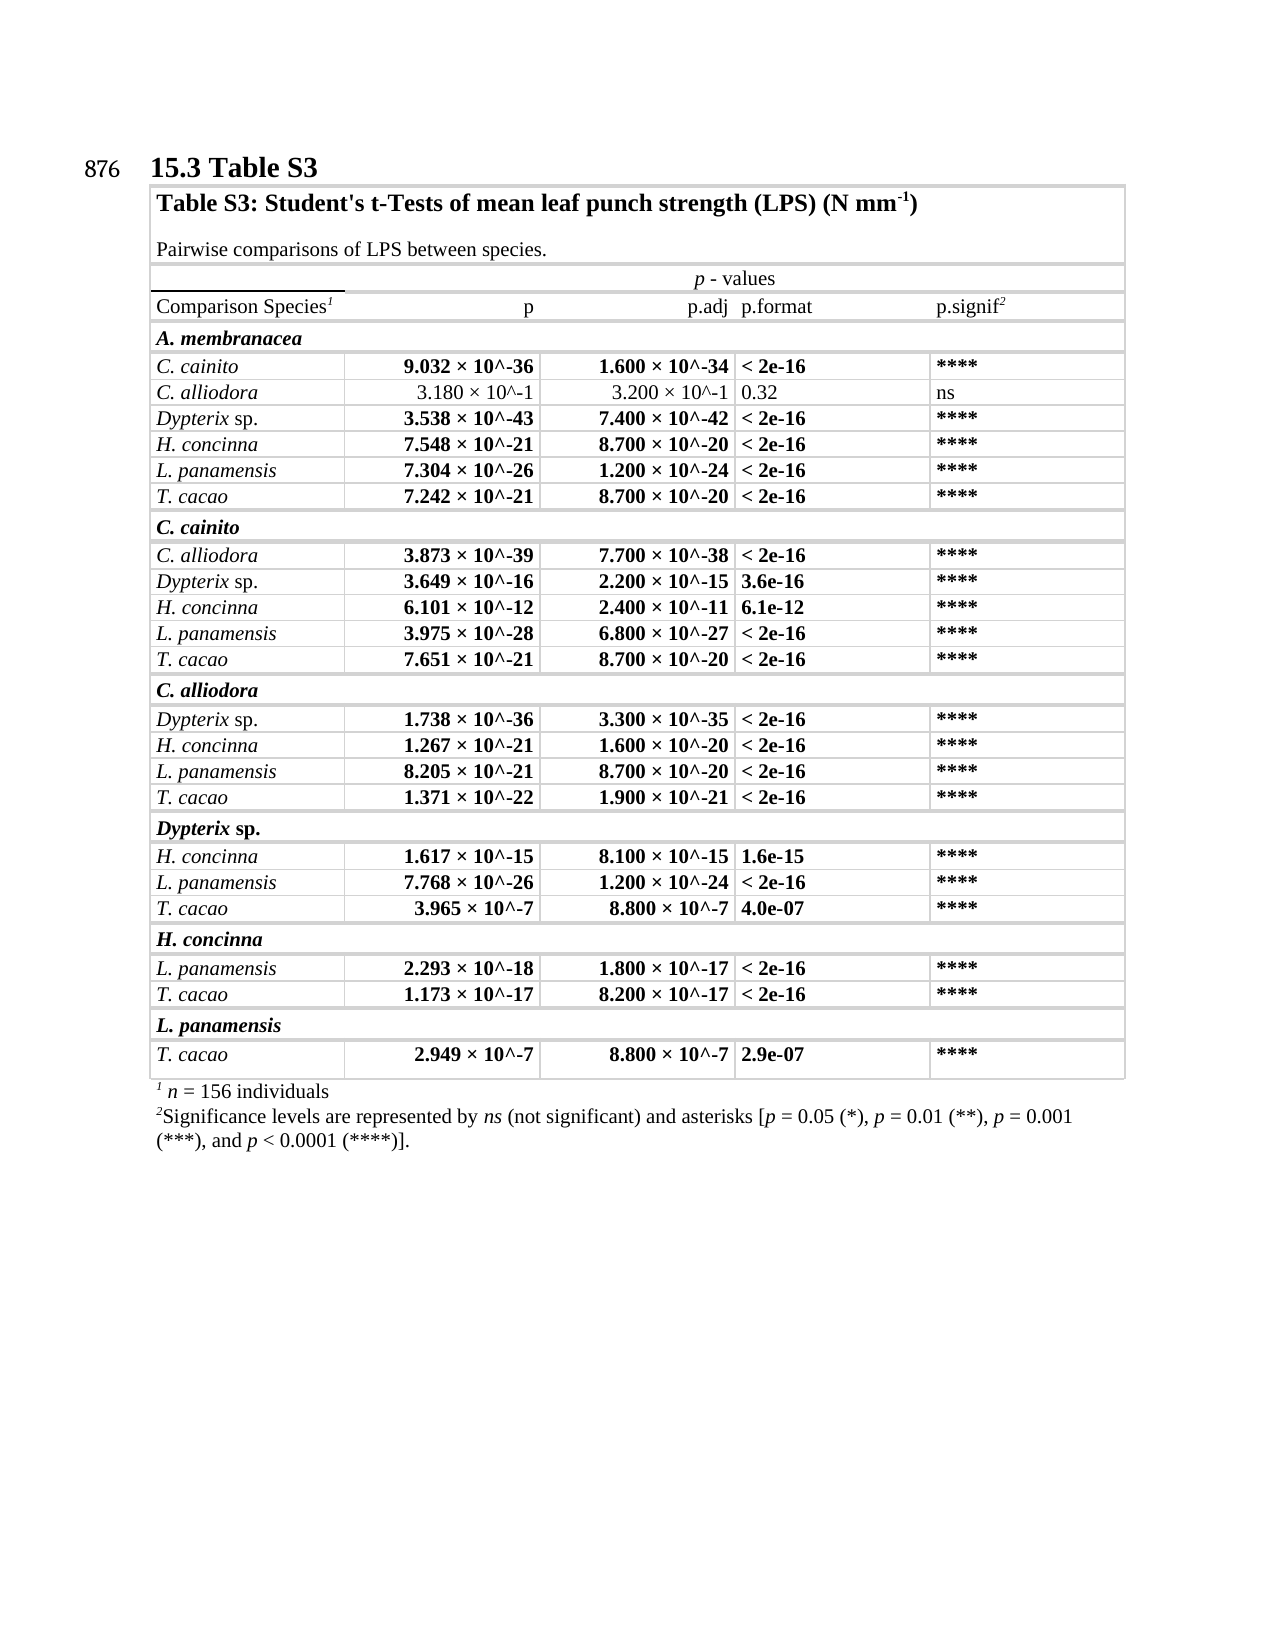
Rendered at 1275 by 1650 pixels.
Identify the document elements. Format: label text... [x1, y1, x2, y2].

table_cell 7.400 × 10^-42 [541, 406, 734, 430]
table_cell 8.700 × 10^-20 [541, 432, 734, 456]
table_cell < 2e-16 [736, 458, 929, 482]
table_cell 3.538 × 10^-43 [345, 406, 539, 430]
table_cell **** [931, 896, 1124, 921]
table_cell **** [931, 621, 1124, 646]
table_cell 2.200 × 10^-15 [541, 570, 734, 594]
table_cell C. cainito [151, 512, 1124, 539]
table_cell **** [931, 406, 1124, 430]
table_cell H. concinna [151, 925, 1124, 952]
table_cell < 2e-16 [736, 956, 929, 980]
table_cell 0.32 [736, 380, 929, 404]
table_cell L. panamensis [151, 1010, 1124, 1037]
table_cell ns [931, 380, 1124, 404]
table_cell < 2e-16 [736, 870, 929, 895]
table_cell < 2e-16 [736, 733, 929, 757]
table_cell < 2e-16 [736, 707, 929, 731]
table_cell L. panamensis [151, 458, 344, 482]
table_cell 1.6e-15 [736, 844, 929, 869]
table_cell 3.873 × 10^-39 [345, 544, 539, 568]
table_cell 8.200 × 10^-17 [541, 982, 734, 1006]
table_cell p - values [345, 266, 1124, 290]
table_cell 2.293 × 10^-18 [345, 956, 539, 980]
table_cell H. concinna [151, 844, 344, 869]
table_cell 3.649 × 10^-16 [345, 570, 539, 594]
table_cell 1.800 × 10^-17 [541, 956, 734, 980]
table_cell **** [931, 570, 1124, 594]
table_cell T. cacao [151, 785, 344, 809]
table_cell 7.548 × 10^-21 [345, 432, 539, 456]
table_cell < 2e-16 [736, 406, 929, 430]
table_cell < 2e-16 [736, 647, 929, 672]
table_cell 8.205 × 10^-21 [345, 759, 539, 783]
table_cell **** [931, 982, 1124, 1006]
table_cell T. cacao [151, 484, 344, 508]
table_cell 1.267 × 10^-21 [345, 733, 539, 757]
table_cell 2Significance levels are represented by ns (not significant) and asterisks [p = 0.05 (*), p = 0.01 (**), p = 0.001 (***), and p < 0.0001 (****)]. [150, 1104, 1125, 1152]
table_cell H. concinna [151, 432, 344, 456]
table_cell p.adj [540, 294, 735, 319]
table_cell 3.300 × 10^-35 [541, 707, 734, 731]
table_cell 7.651 × 10^-21 [345, 647, 539, 672]
table_cell 6.101 × 10^-12 [345, 595, 539, 620]
table_cell 1.200 × 10^-24 [541, 870, 734, 895]
table_cell 3.6e-16 [736, 570, 929, 594]
table_cell C. alliodora [151, 544, 344, 568]
table_cell 8.700 × 10^-20 [541, 484, 734, 508]
table_cell 7.242 × 10^-21 [345, 484, 539, 508]
table_cell < 2e-16 [736, 759, 929, 783]
table_cell 2.400 × 10^-11 [541, 595, 734, 620]
table_cell 4.0e-07 [736, 896, 929, 921]
table_cell 8.700 × 10^-20 [541, 759, 734, 783]
subtitle 15.3 Table S3 [150, 150, 1125, 183]
table_cell **** [931, 956, 1124, 980]
table_cell L. panamensis [151, 621, 344, 646]
table_cell H. concinna [151, 595, 344, 620]
table_cell T. cacao [151, 982, 344, 1006]
table_cell T. cacao [151, 1042, 344, 1078]
table_cell < 2e-16 [736, 785, 929, 809]
table_cell [151, 266, 344, 290]
table_cell **** [931, 544, 1124, 568]
table_cell **** [931, 733, 1124, 757]
table_cell **** [931, 595, 1124, 620]
table_cell **** [931, 354, 1124, 378]
table_cell Dypterix sp. [151, 707, 344, 731]
table_cell < 2e-16 [736, 544, 929, 568]
table_cell < 2e-16 [736, 354, 929, 378]
table_cell 2.9e-07 [736, 1042, 929, 1078]
table_cell Comparison Species1 [151, 292, 344, 319]
table_cell C. alliodora [151, 380, 344, 404]
table_cell 6.800 × 10^-27 [541, 621, 734, 646]
table_cell C. cainito [151, 354, 344, 378]
table_cell 1.617 × 10^-15 [345, 844, 539, 869]
table_cell p.signif2 [930, 294, 1124, 319]
table_cell Dypterix sp. [151, 570, 344, 594]
table_cell H. concinna [151, 733, 344, 757]
table_cell 3.180 × 10^-1 [345, 380, 539, 404]
table_cell 3.975 × 10^-28 [345, 621, 539, 646]
table_cell **** [931, 1042, 1124, 1078]
table_cell **** [931, 432, 1124, 456]
table_cell **** [931, 785, 1124, 809]
table_cell 8.800 × 10^-7 [541, 1042, 734, 1078]
table_cell < 2e-16 [736, 621, 929, 646]
table_cell **** [931, 759, 1124, 783]
table_cell 1.900 × 10^-21 [541, 785, 734, 809]
table_cell 3.965 × 10^-7 [345, 896, 539, 921]
table_cell 3.200 × 10^-1 [541, 380, 734, 404]
table_cell **** [931, 707, 1124, 731]
table_cell 8.100 × 10^-15 [541, 844, 734, 869]
table_cell 1 n = 156 individuals [150, 1079, 1125, 1104]
table_cell **** [931, 870, 1124, 895]
table_cell 1.738 × 10^-36 [345, 707, 539, 731]
table_cell Dypterix sp. [151, 813, 1124, 840]
table_cell < 2e-16 [736, 484, 929, 508]
table_cell < 2e-16 [736, 432, 929, 456]
table_cell 8.800 × 10^-7 [541, 896, 734, 921]
table_cell p [345, 294, 540, 319]
table_cell 6.1e-12 [736, 595, 929, 620]
table_cell **** [931, 458, 1124, 482]
table_cell 9.032 × 10^-36 [345, 354, 539, 378]
table_cell 7.304 × 10^-26 [345, 458, 539, 482]
table_cell L. panamensis [151, 956, 344, 980]
table_cell 1.600 × 10^-20 [541, 733, 734, 757]
table_cell C. alliodora [151, 676, 1124, 703]
table_cell **** [931, 647, 1124, 672]
table_cell L. panamensis [151, 870, 344, 895]
table_cell **** [931, 484, 1124, 508]
table_cell 7.700 × 10^-38 [541, 544, 734, 568]
table_cell T. cacao [151, 896, 344, 921]
table_cell 1.600 × 10^-34 [541, 354, 734, 378]
table_cell 7.768 × 10^-26 [345, 870, 539, 895]
table_cell T. cacao [151, 647, 344, 672]
table_cell **** [931, 844, 1124, 869]
table_cell 2.949 × 10^-7 [345, 1042, 539, 1078]
table_cell 1.173 × 10^-17 [345, 982, 539, 1006]
table_cell 1.200 × 10^-24 [541, 458, 734, 482]
table_cell < 2e-16 [736, 982, 929, 1006]
table_cell 8.700 × 10^-20 [541, 647, 734, 672]
table_cell A. membranacea [151, 323, 1124, 350]
table_cell p.format [735, 294, 930, 319]
table_cell L. panamensis [151, 759, 344, 783]
table_header Table S3: Student's t-Tests of mean leaf punch strength (LPS) (N mm-1) Pairwise comparisons of LPS between species. [151, 188, 1124, 262]
table_cell 1.371 × 10^-22 [345, 785, 539, 809]
table_cell Dypterix sp. [151, 406, 344, 430]
